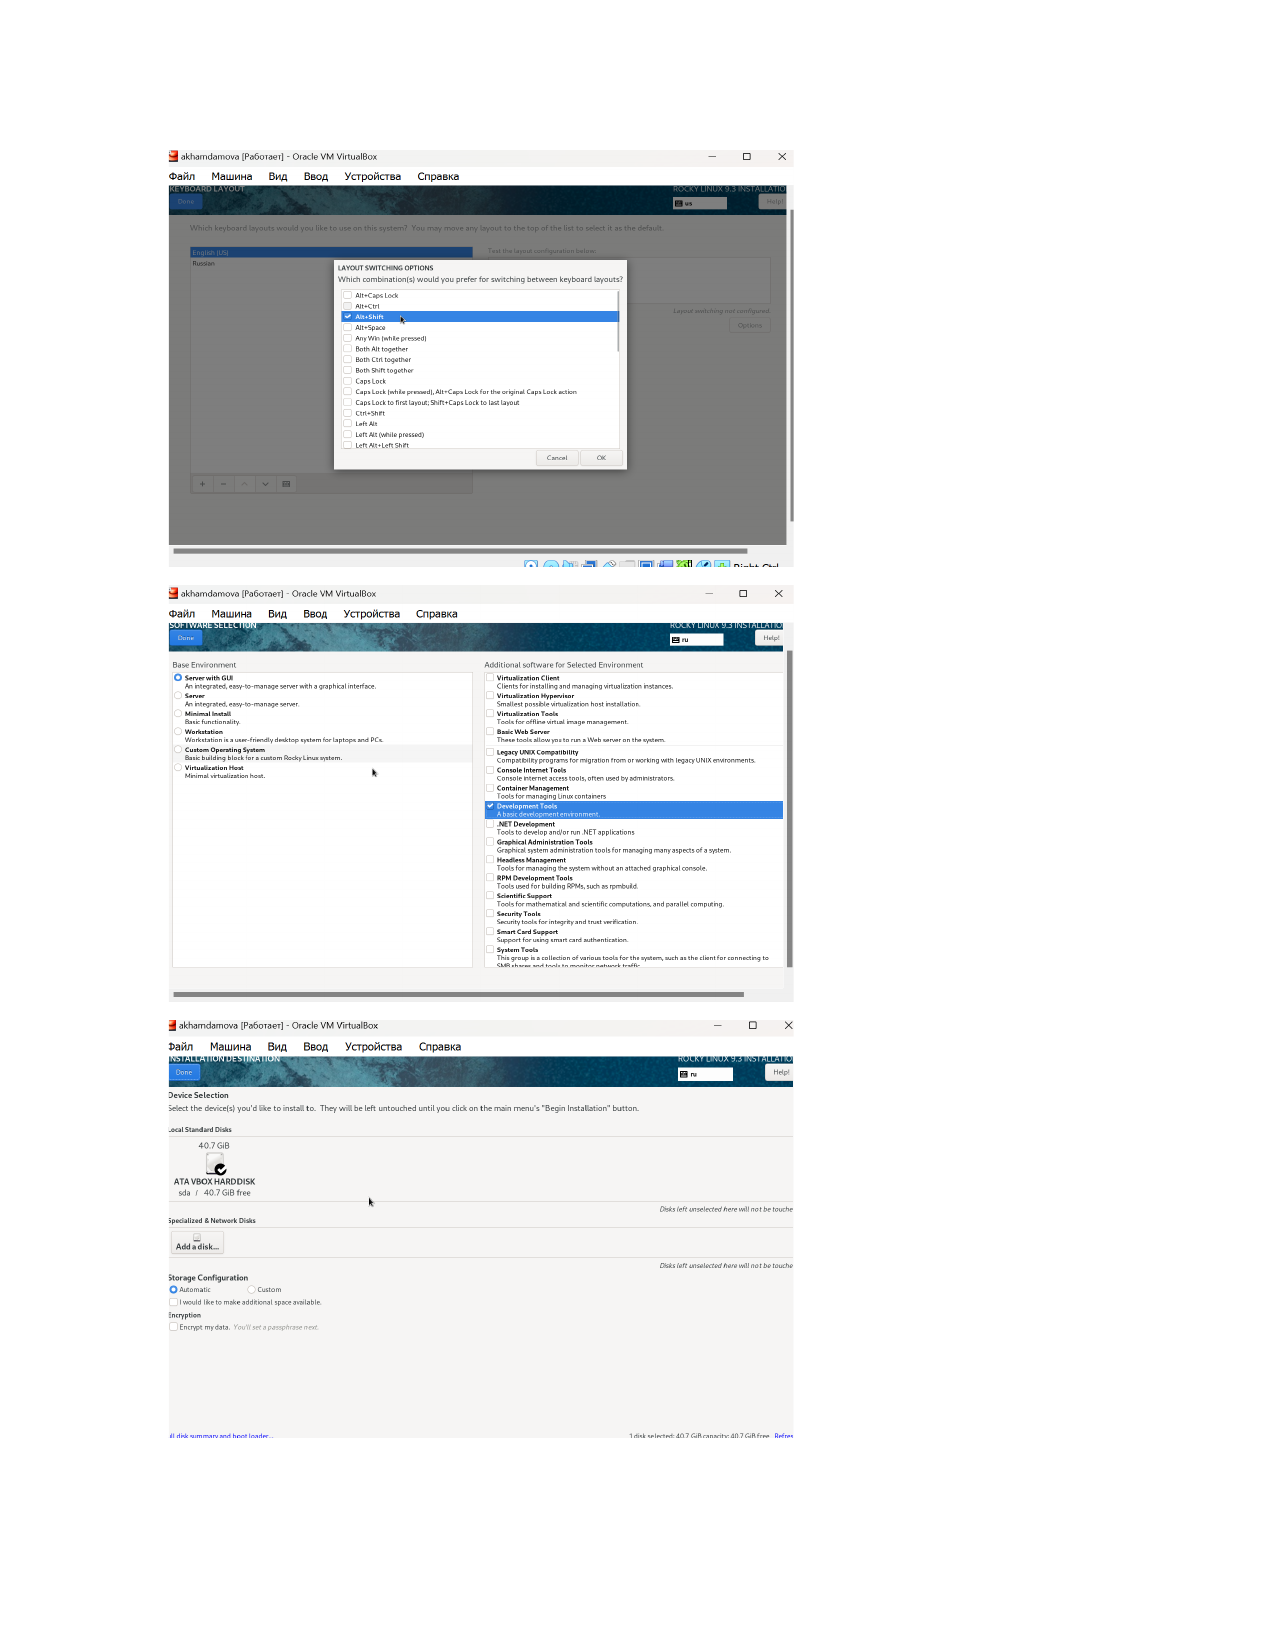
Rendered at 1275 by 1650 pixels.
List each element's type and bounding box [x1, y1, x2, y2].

picture [766, 1064, 794, 1080]
picture [168, 150, 794, 567]
picture [168, 1020, 794, 1438]
picture [679, 1068, 732, 1080]
picture [168, 585, 794, 1002]
